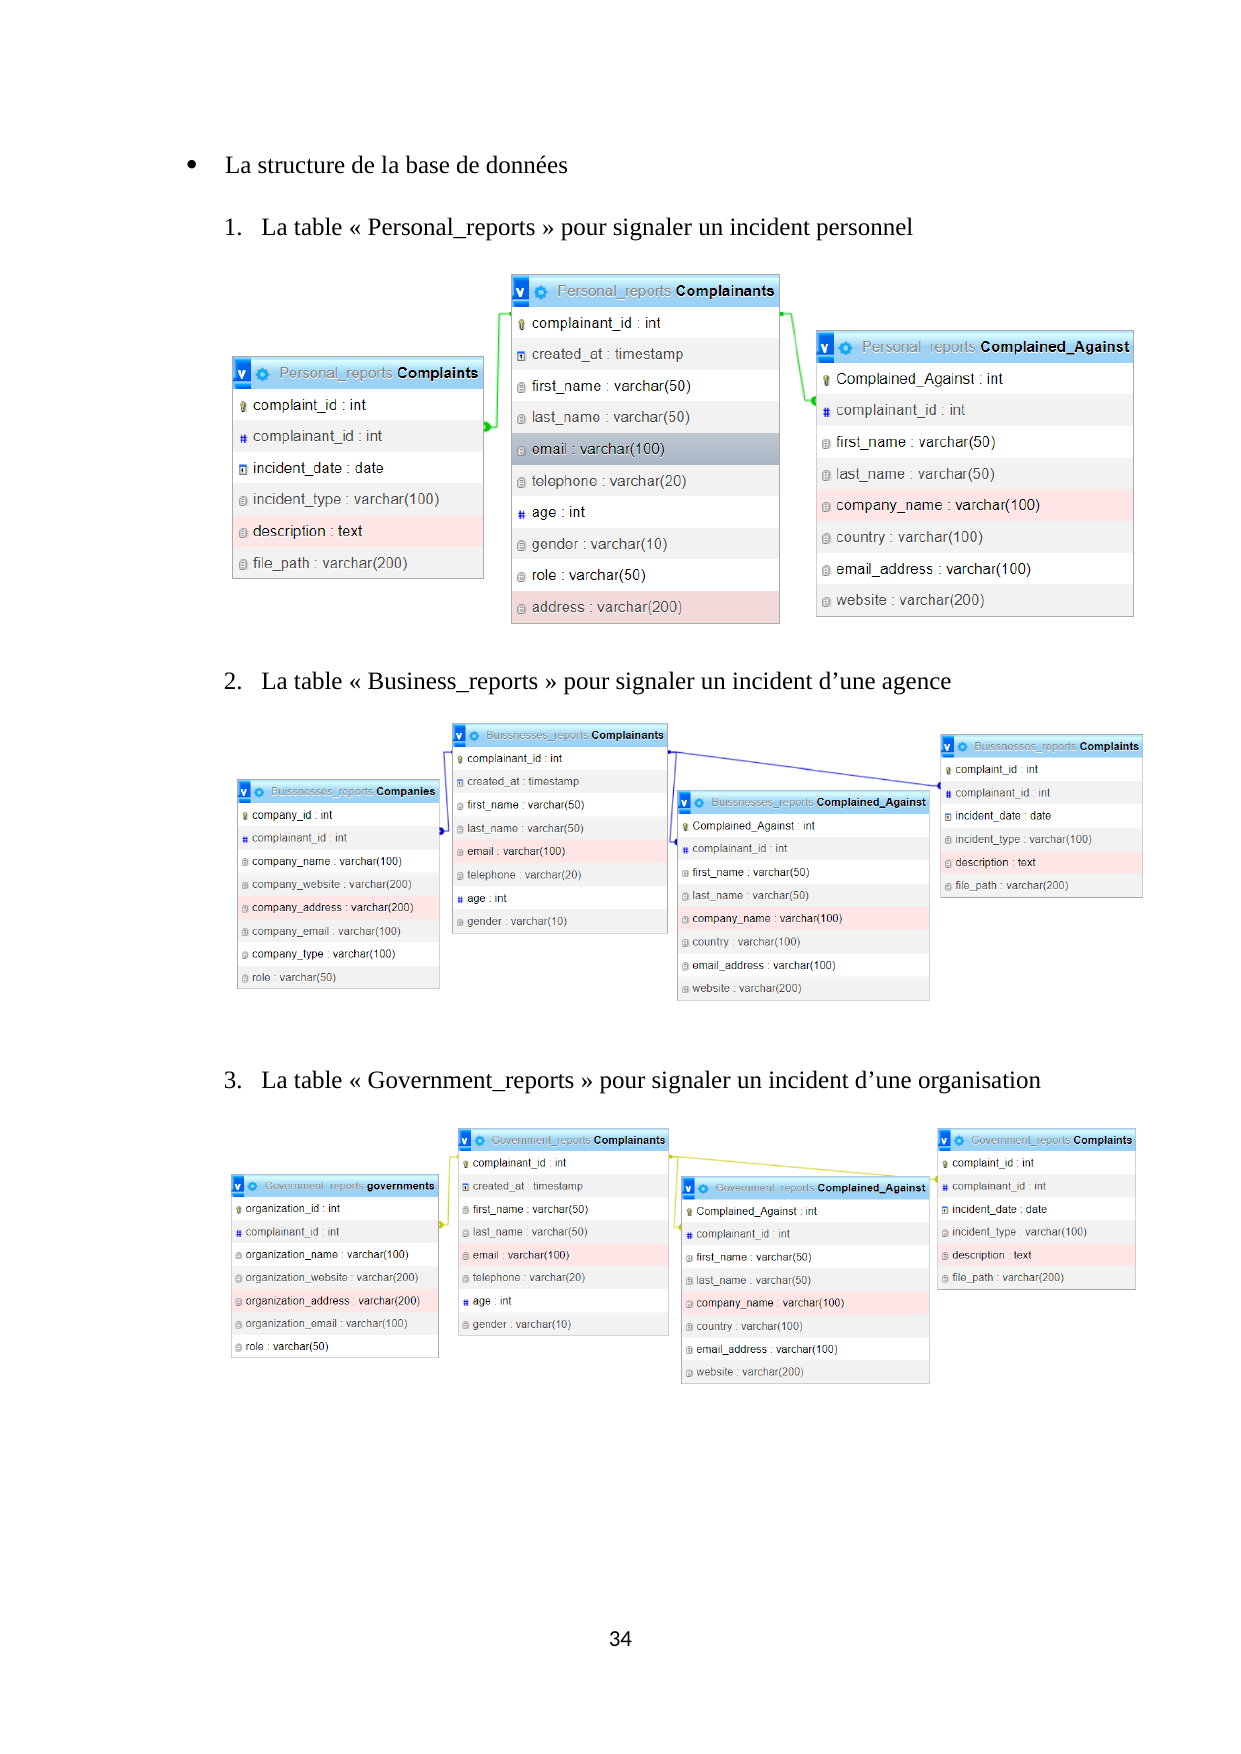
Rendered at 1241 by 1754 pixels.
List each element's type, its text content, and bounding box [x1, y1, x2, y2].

list La table « Business_reports » pour signaler un incident d’une agence [224, 666, 1090, 695]
picture [210, 1116, 1151, 1403]
picture [210, 259, 1151, 631]
picture [210, 719, 1151, 1013]
list La structure de la base de données [187, 150, 1090, 179]
list La table « Government_reports » pour signaler un incident d’une organisation [224, 1065, 1090, 1094]
list La table « Personal_reports » pour signaler un incident personnel [224, 212, 1090, 241]
